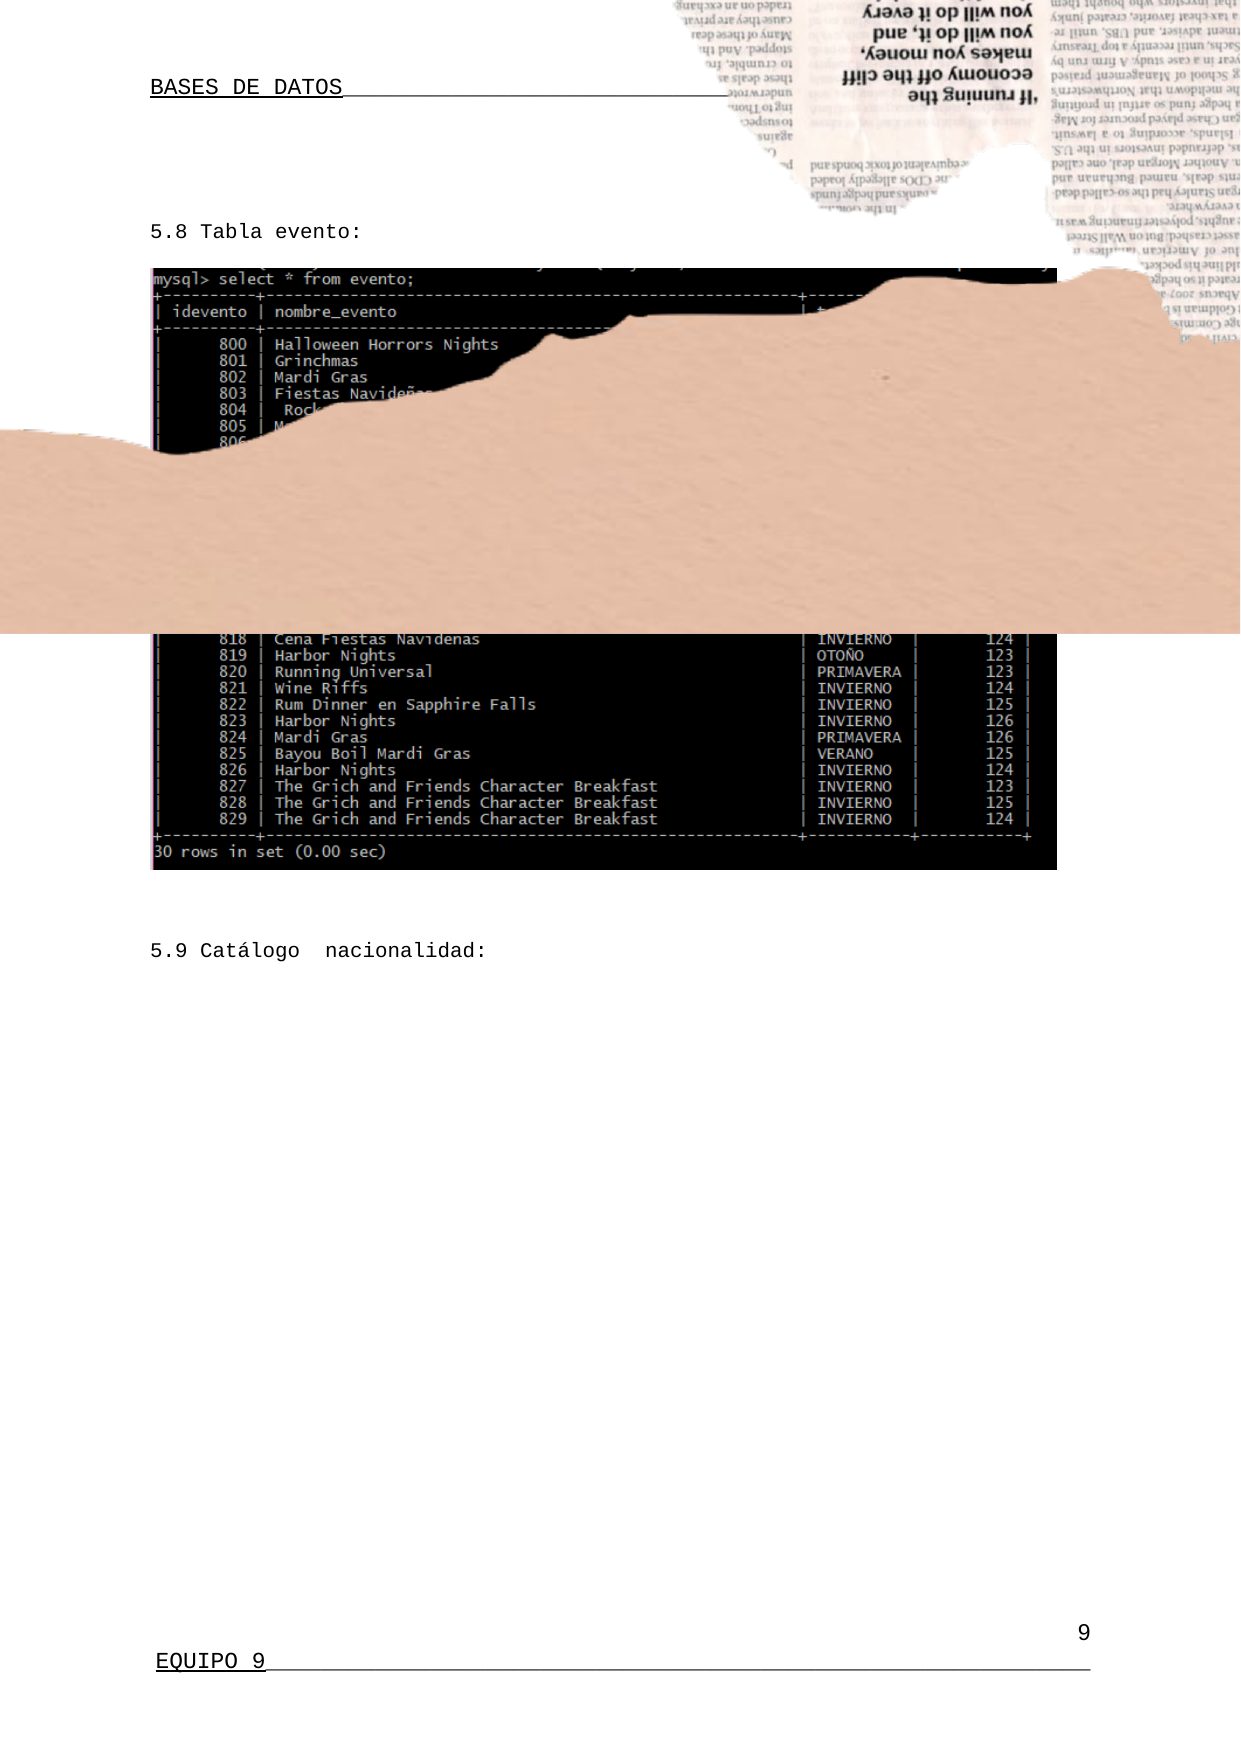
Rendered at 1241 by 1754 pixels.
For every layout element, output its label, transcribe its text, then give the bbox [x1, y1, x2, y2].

picture [0, 0, 1241, 870]
text 5.9 Catálogo nacionalidad: [150, 940, 1090, 964]
